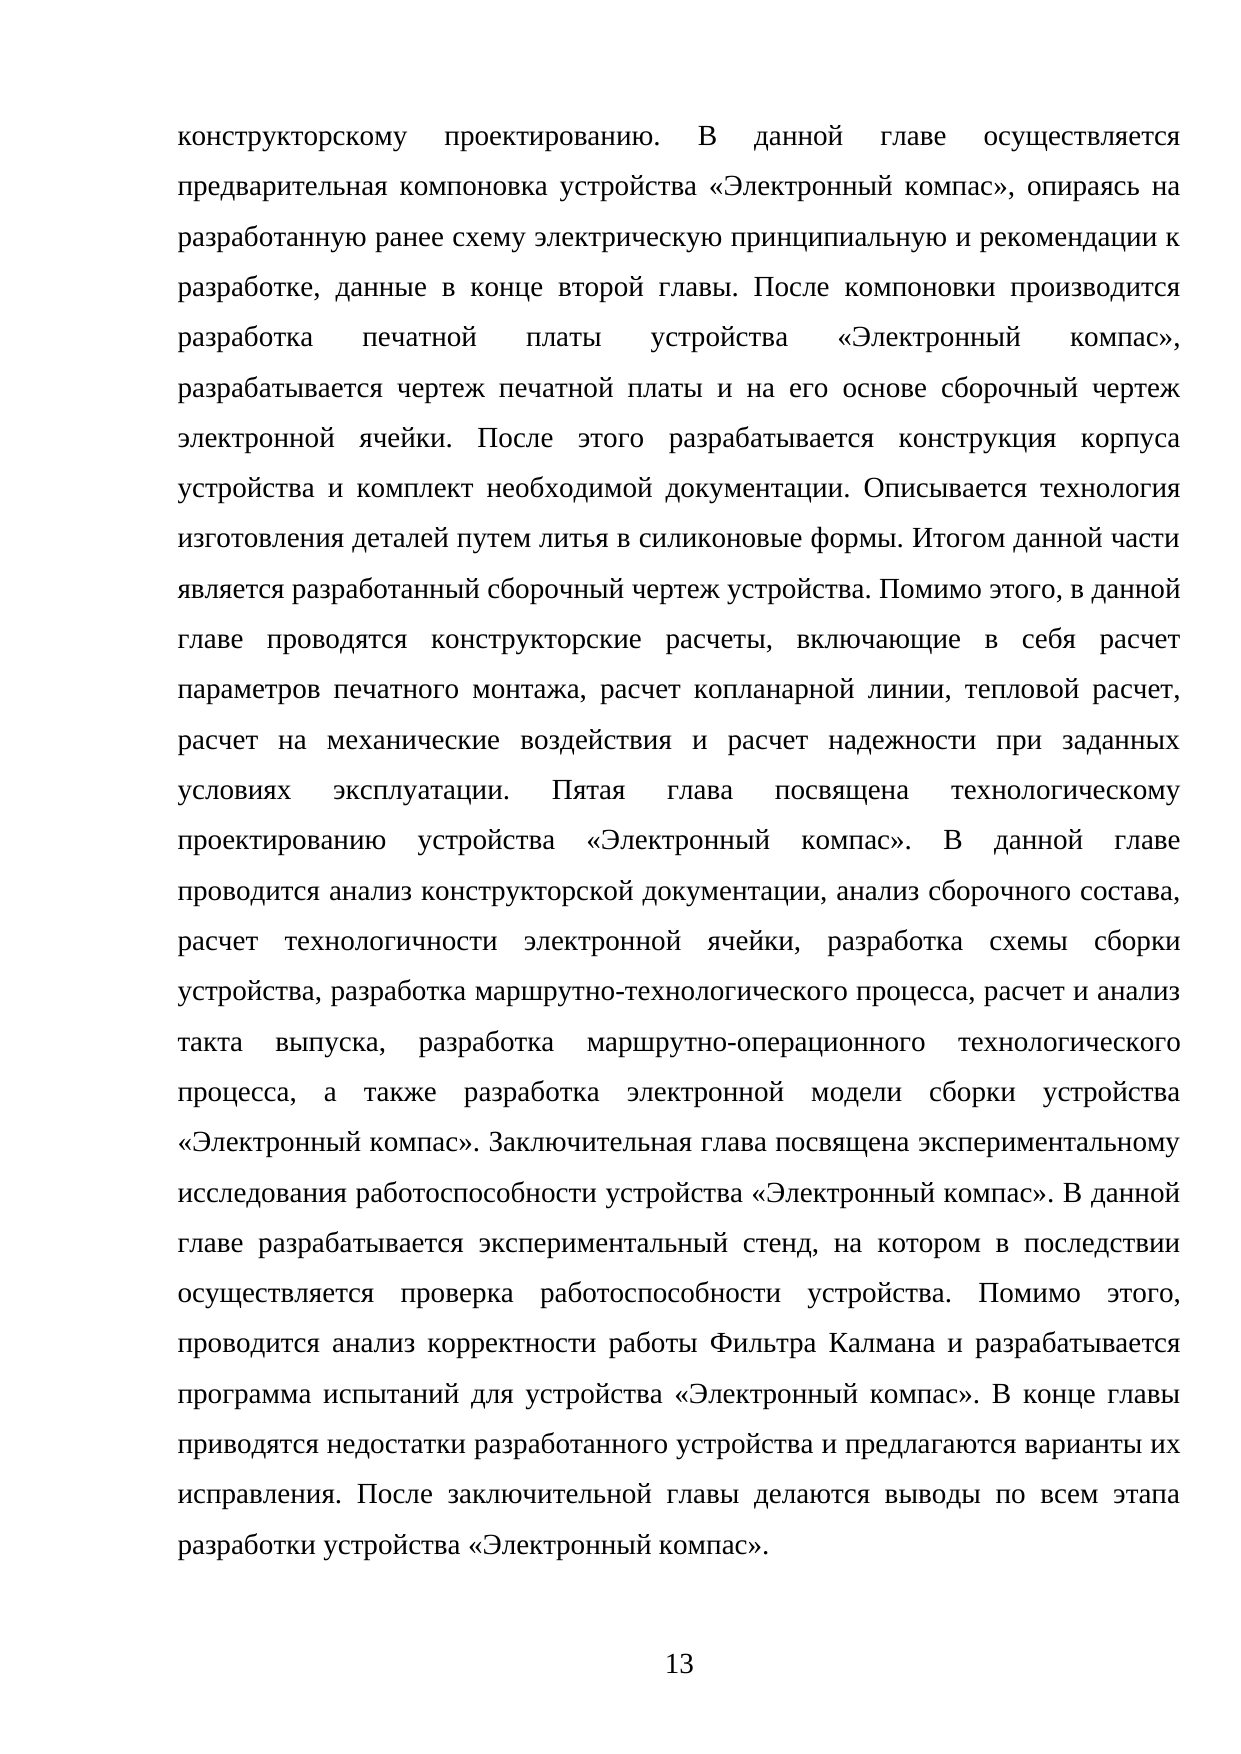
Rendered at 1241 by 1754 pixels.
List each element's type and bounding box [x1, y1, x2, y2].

text [177, 118, 1181, 1560]
